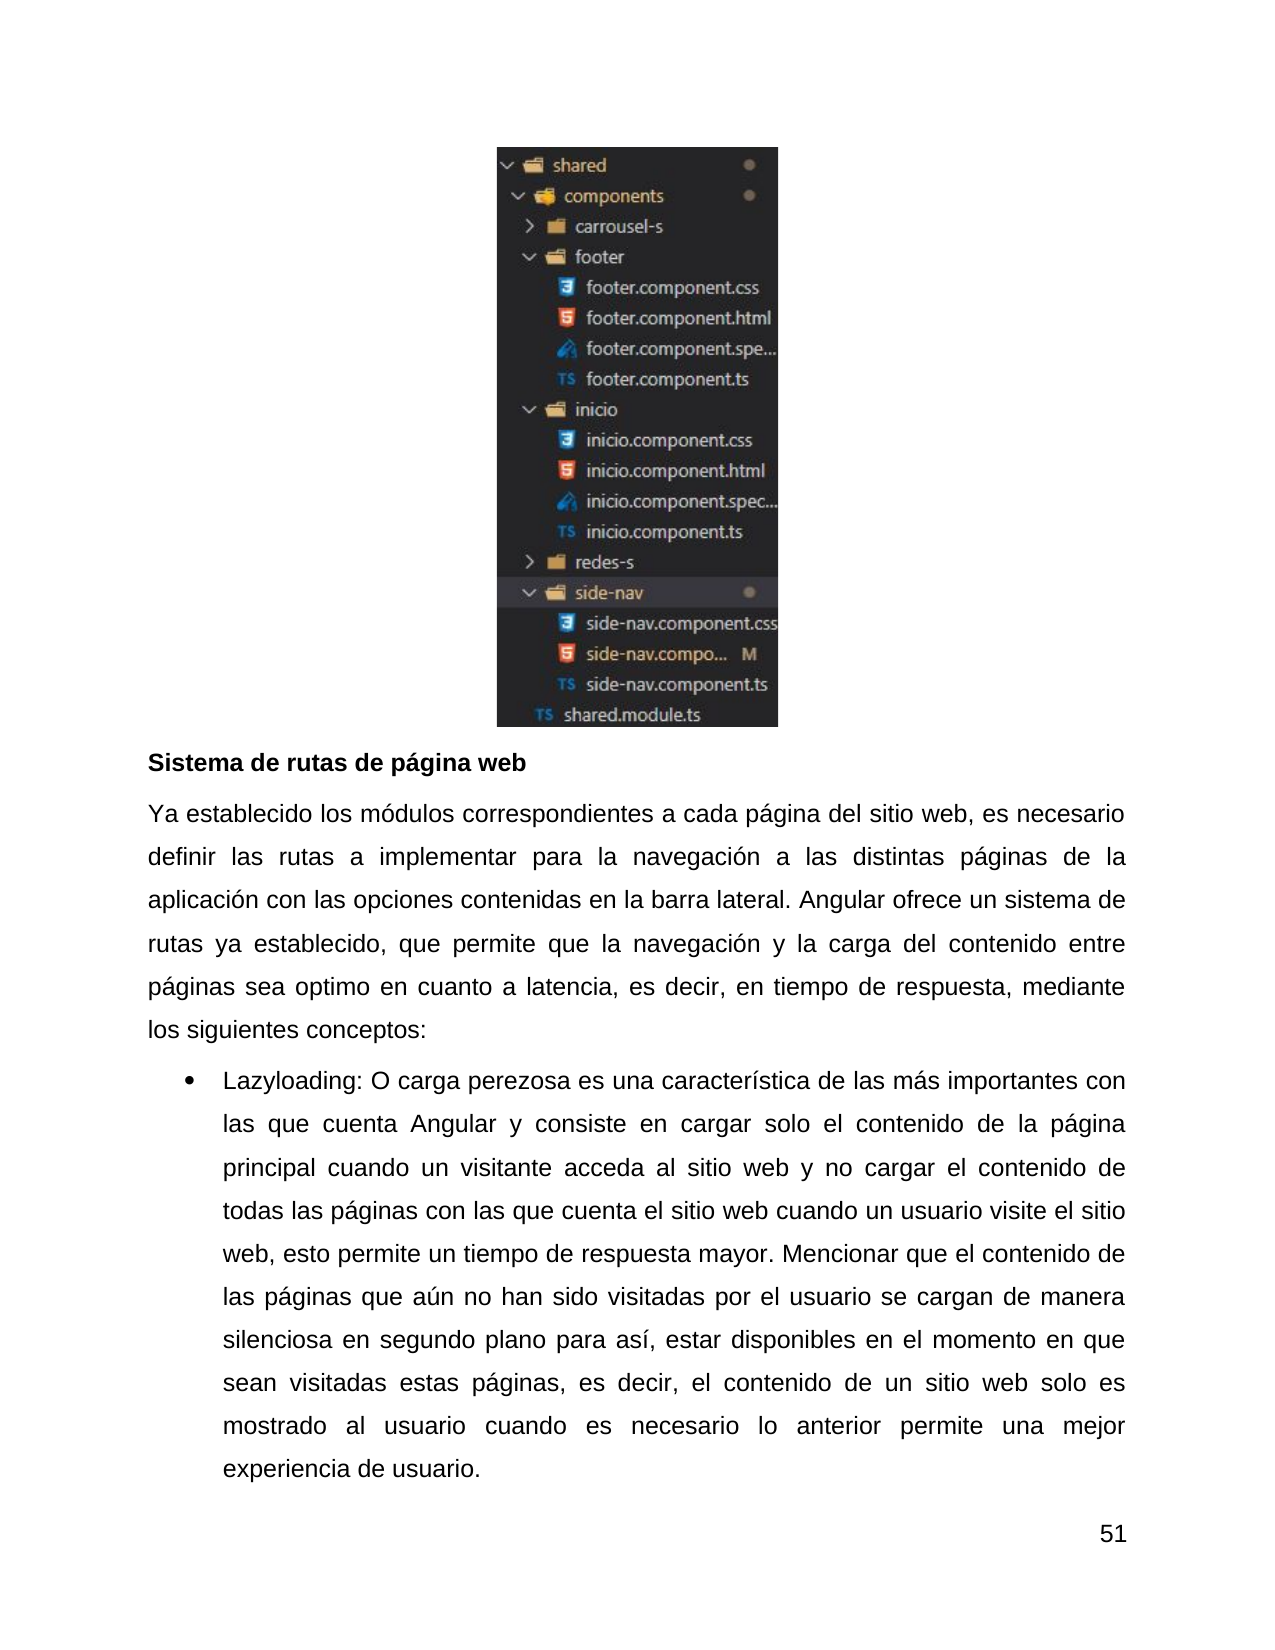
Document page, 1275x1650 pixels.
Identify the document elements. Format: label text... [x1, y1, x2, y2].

text Ya establecido los módulos correspondientes a cada página del sitio web, es necesario definir las rutas a implementar para la navegación a las distintas páginas de la aplicación con las opciones contenidas en la barra lateral. Angular ofrece un sistema de rutas ya establecido, que permite que la navegación y la carga del contenido entre páginas sea optimo en cuanto a latencia, es decir, en tiempo de respuesta, mediante los siguientes conceptos: [148, 799, 1127, 1043]
text Sistema de rutas de página web [148, 748, 1127, 776]
list Lazyloading: O carga perezosa es una característica de las más importantes con las que cuenta Angular y consiste en cargar solo el contenido de la página principal cuando un visitante acceda al sitio web y no cargar el contenido de todas las páginas con las que cuenta el sitio web cuando un usuario visite el sitio web, esto permite un tiempo de respuesta mayor. Mencionar que el contenido de las páginas que aún no han sido visitadas por el usuario se cargan de manera silenciosa en segundo plano para así, estar disponibles en el momento en que sean visitadas estas páginas, es decir, el contenido de un sitio web solo es mostrado al usuario cuando es necesario lo anterior permite una mejor experiencia de usuario. [185, 1066, 1127, 1483]
picture [496, 147, 779, 727]
